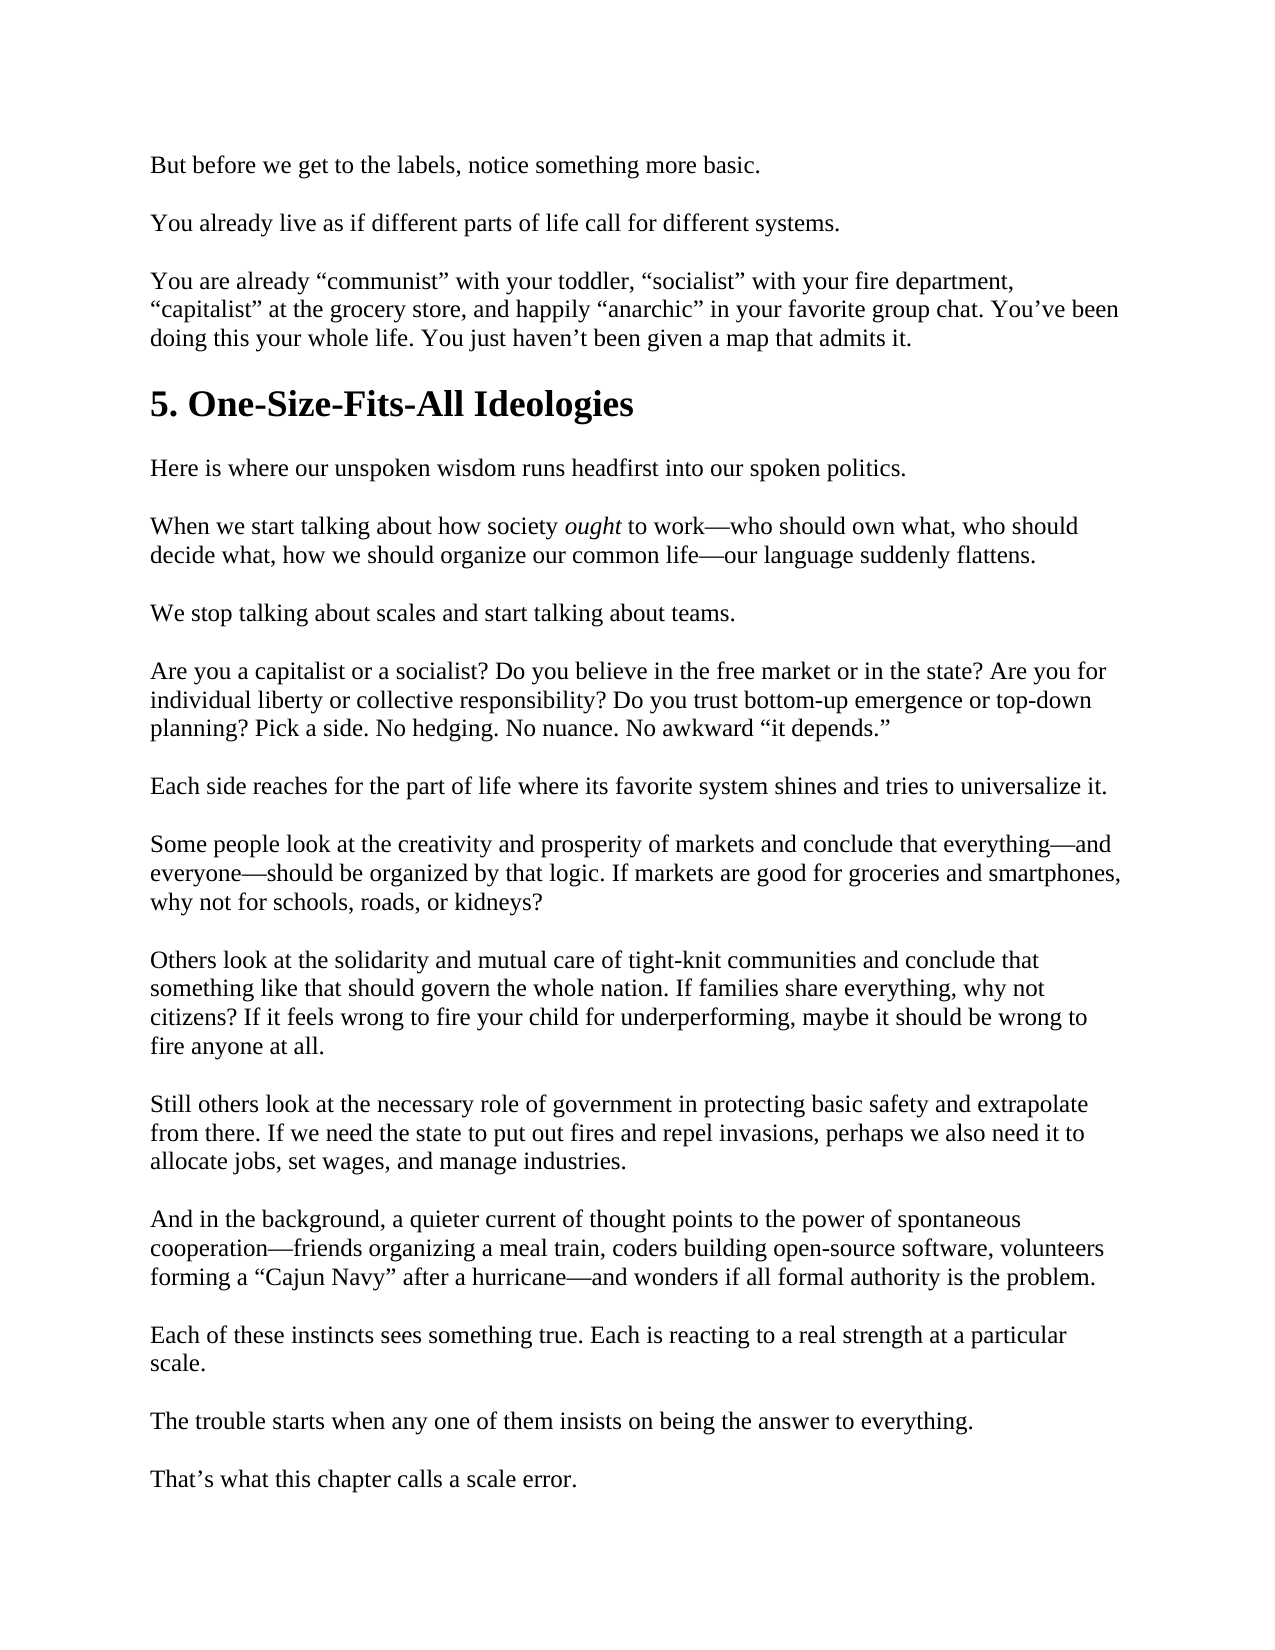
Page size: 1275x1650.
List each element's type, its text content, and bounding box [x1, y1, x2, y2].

text Others look at the solidarity and mutual care of tight-knit communities and conclude that something like that should govern the whole nation. If families share everything, why not citizens? If it feels wrong to fire your child for underperforming, maybe it should be wrong to fire anyone at all. [150, 945, 1125, 1060]
text Are you a capitalist or a socialist? Do you believe in the free market or in the state? Are you for individual liberty or collective responsibility? Do you trust bottom-up emergence or top-down planning? Pick a side. No hedging. No nuance. No awkward “it depends.” [150, 656, 1125, 742]
text You are already “communist” with your toddler, “socialist” with your fire department, “capitalist” at the grocery store, and happily “anarchic” in your favorite group chat. You’ve been doing this your whole life. You just haven’t been given a map that admits it. [150, 266, 1125, 352]
text That’s what this chapter calls a scale error. [150, 1464, 1125, 1493]
text Here is where our unspoken wisdom runs headfirst into our spoken politics. [150, 453, 1125, 482]
text You already live as if different parts of life call for different systems. [150, 208, 1125, 237]
text 5. One-Size-Fits-All Ideologies [150, 381, 1125, 424]
text Each of these instincts sees something true. Each is reacting to a real strength at a particular scale. [150, 1320, 1125, 1377]
text The trouble starts when any one of them insists on being the answer to everything. [150, 1406, 1125, 1435]
text And in the background, a quieter current of thought points to the power of spontaneous cooperation—friends organizing a meal train, coders building open-source software, volunteers forming a “Cajun Navy” after a hurricane—and wonders if all formal authority is the problem. [150, 1204, 1125, 1291]
text Each side reaches for the part of life where its favorite system shines and tries to universalize it. [150, 771, 1125, 800]
text We stop talking about scales and start talking about teams. [150, 598, 1125, 627]
text But before we get to the labels, notice something more basic. [150, 150, 1125, 179]
text When we start talking about how society ought to work—who should own what, who should decide what, how we should organize our common life—our language suddenly flattens. [150, 511, 1125, 569]
text Still others look at the necessary role of government in protecting basic safety and extrapolate from there. If we need the state to put out fires and repel invasions, perhaps we also need it to allocate jobs, set wages, and manage industries. [150, 1089, 1125, 1175]
text Some people look at the creativity and prosperity of markets and conclude that everything—and everyone—should be organized by that logic. If markets are good for groceries and smartphones, why not for schools, roads, or kidneys? [150, 829, 1125, 916]
